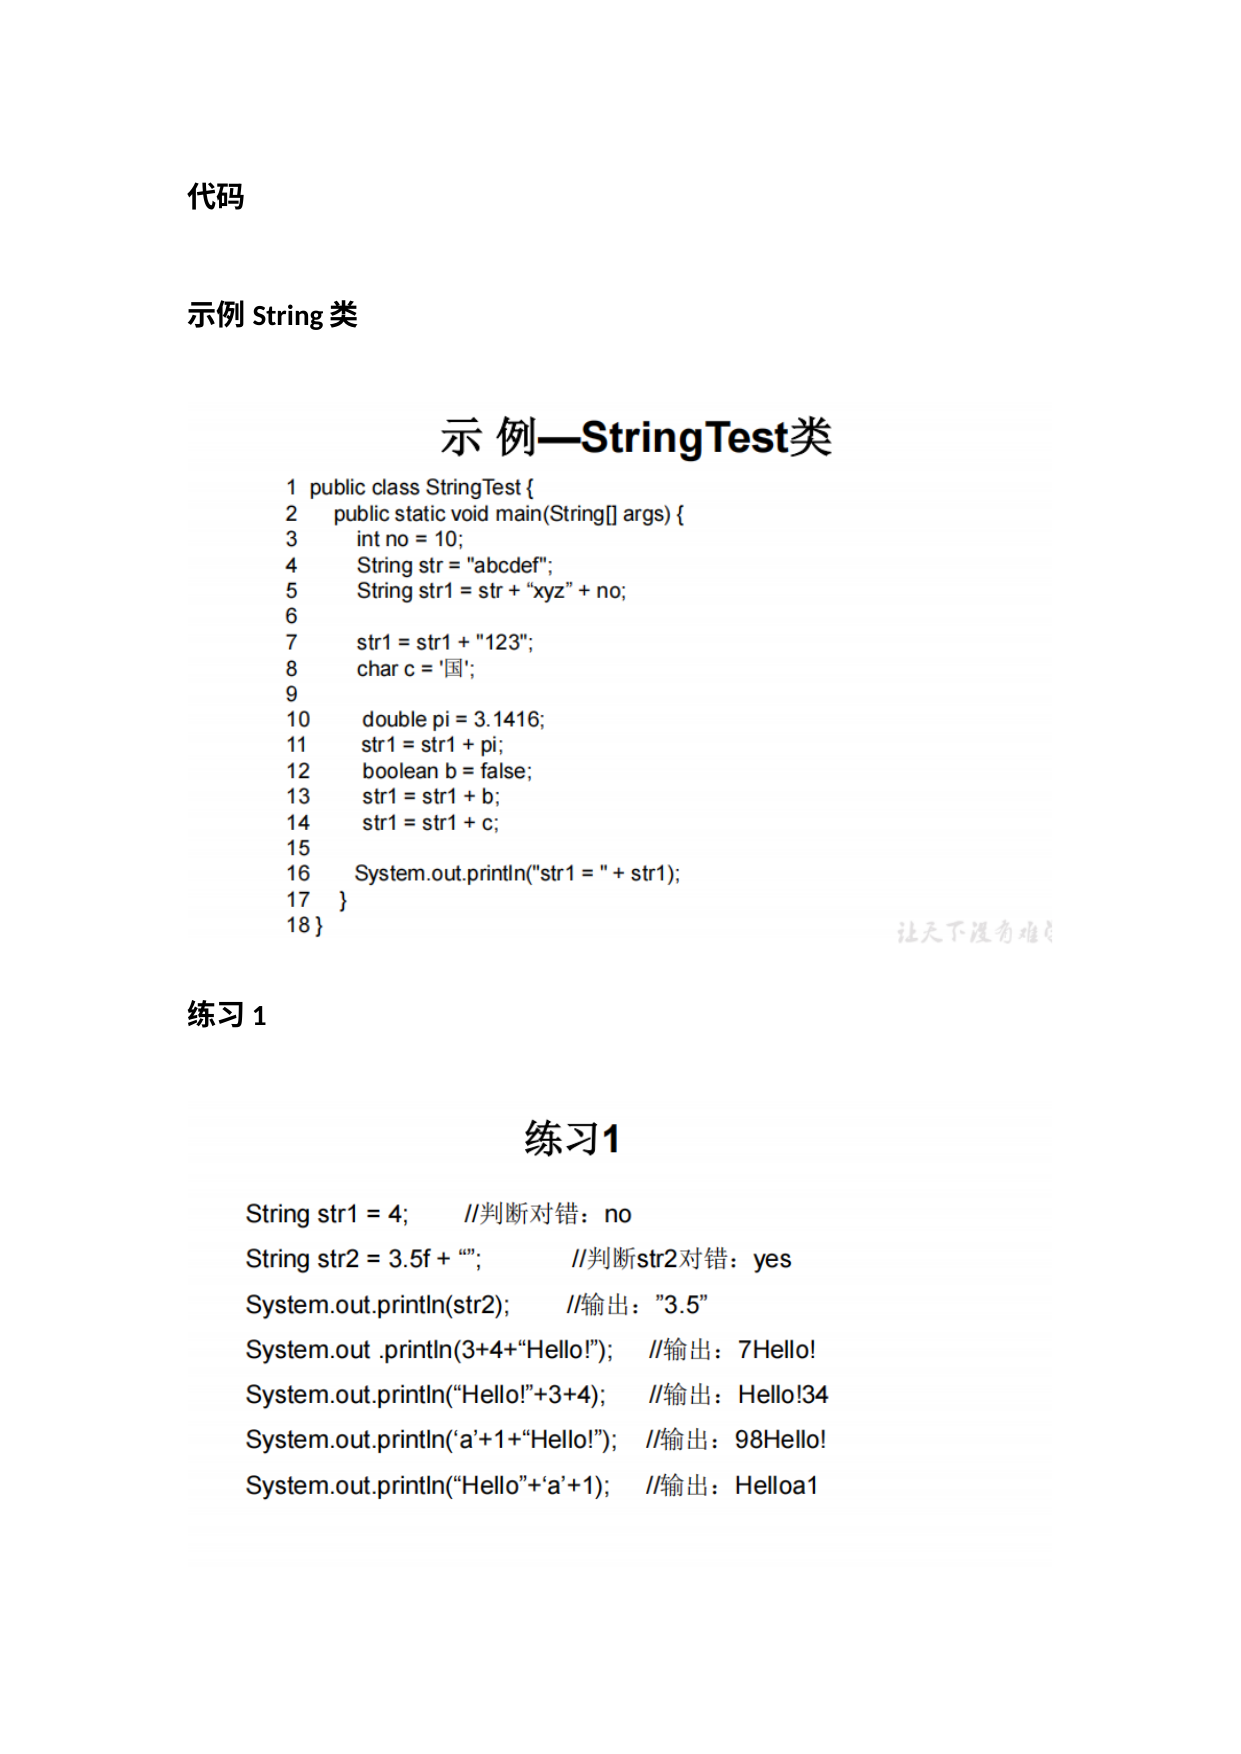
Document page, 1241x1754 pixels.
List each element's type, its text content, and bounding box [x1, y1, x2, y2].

subtitle 代码 [187, 162, 1053, 227]
picture [187, 1098, 1053, 1567]
picture [187, 398, 1053, 946]
subtitle 示例 String类 [187, 280, 1053, 345]
subtitle 练习1 [187, 981, 1053, 1046]
